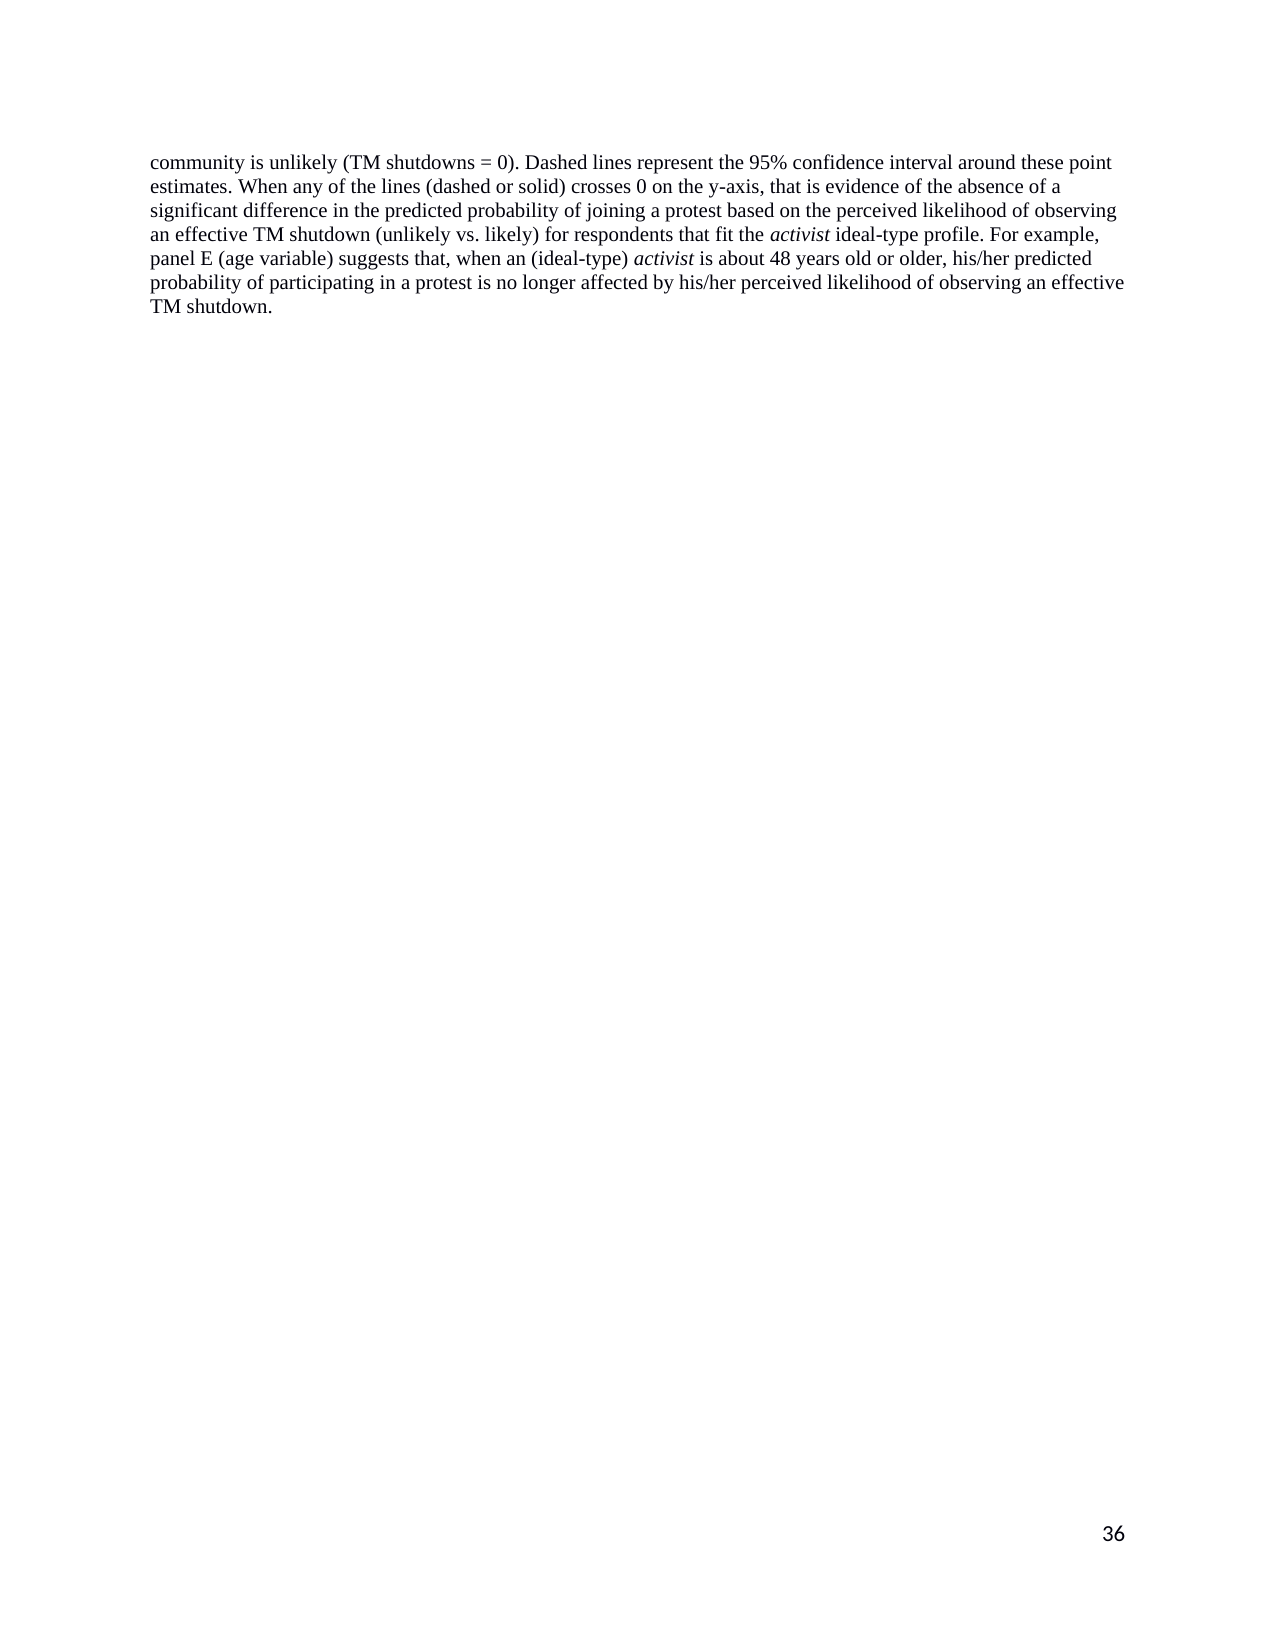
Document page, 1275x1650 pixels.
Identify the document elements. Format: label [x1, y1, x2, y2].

text [150, 150, 1125, 318]
